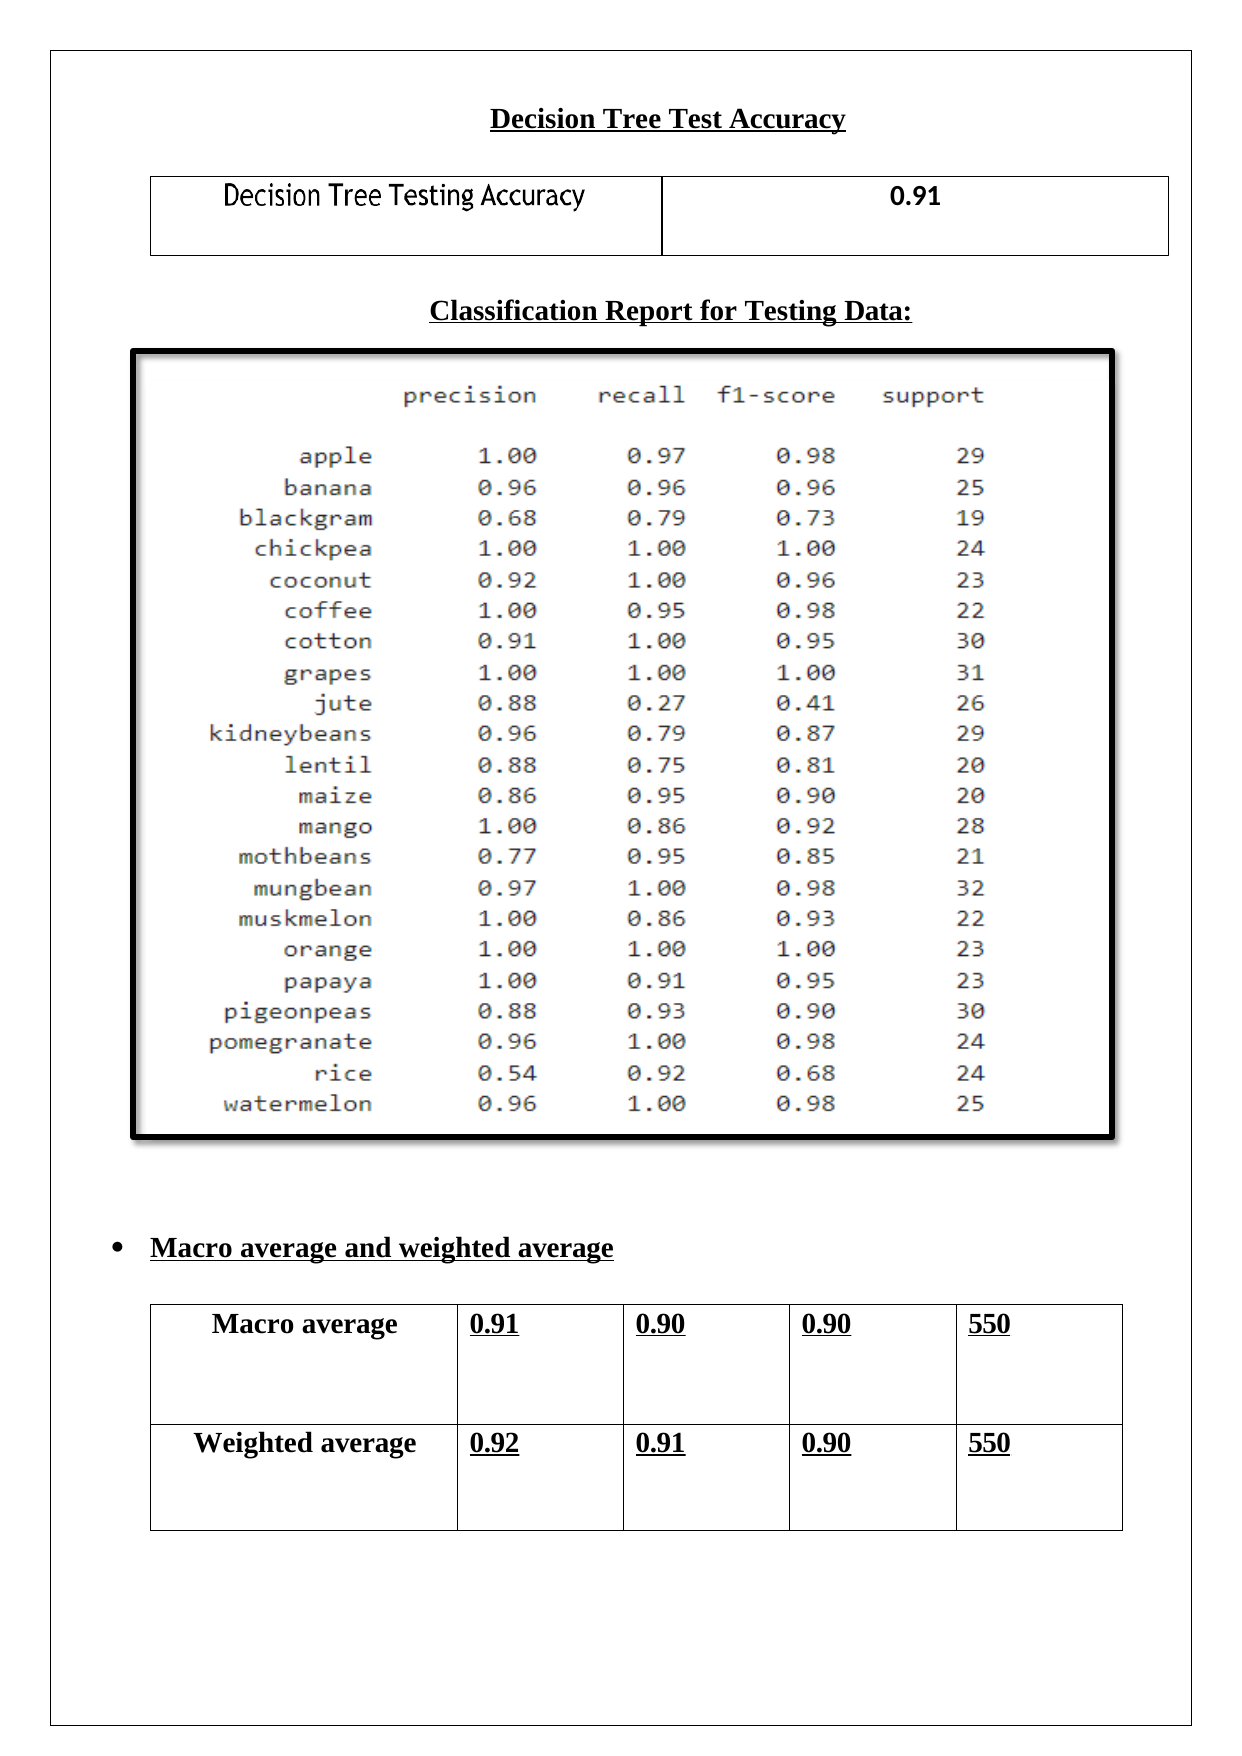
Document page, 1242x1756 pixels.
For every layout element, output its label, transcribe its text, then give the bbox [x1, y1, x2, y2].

table_header 0.90 [624, 1305, 789, 1424]
table_header 550 [957, 1305, 1122, 1424]
table_cell 0.92 [458, 1425, 623, 1530]
text Classification Report for Testing Data: [429, 293, 1185, 326]
table_header 0.90 [790, 1305, 956, 1424]
table_header 0.91 [458, 1305, 623, 1424]
picture [127, 346, 1126, 1152]
text Decision Tree Test Accuracy [490, 101, 1185, 135]
table_cell 0.90 [790, 1425, 956, 1530]
table_cell 0.91 [624, 1425, 789, 1530]
list Macro average and weighted average [112, 1231, 1185, 1264]
table_cell Weighted average [151, 1425, 457, 1530]
table_cell 550 [957, 1425, 1122, 1530]
table_header Macro average [151, 1305, 457, 1424]
picture [225, 183, 381, 206]
